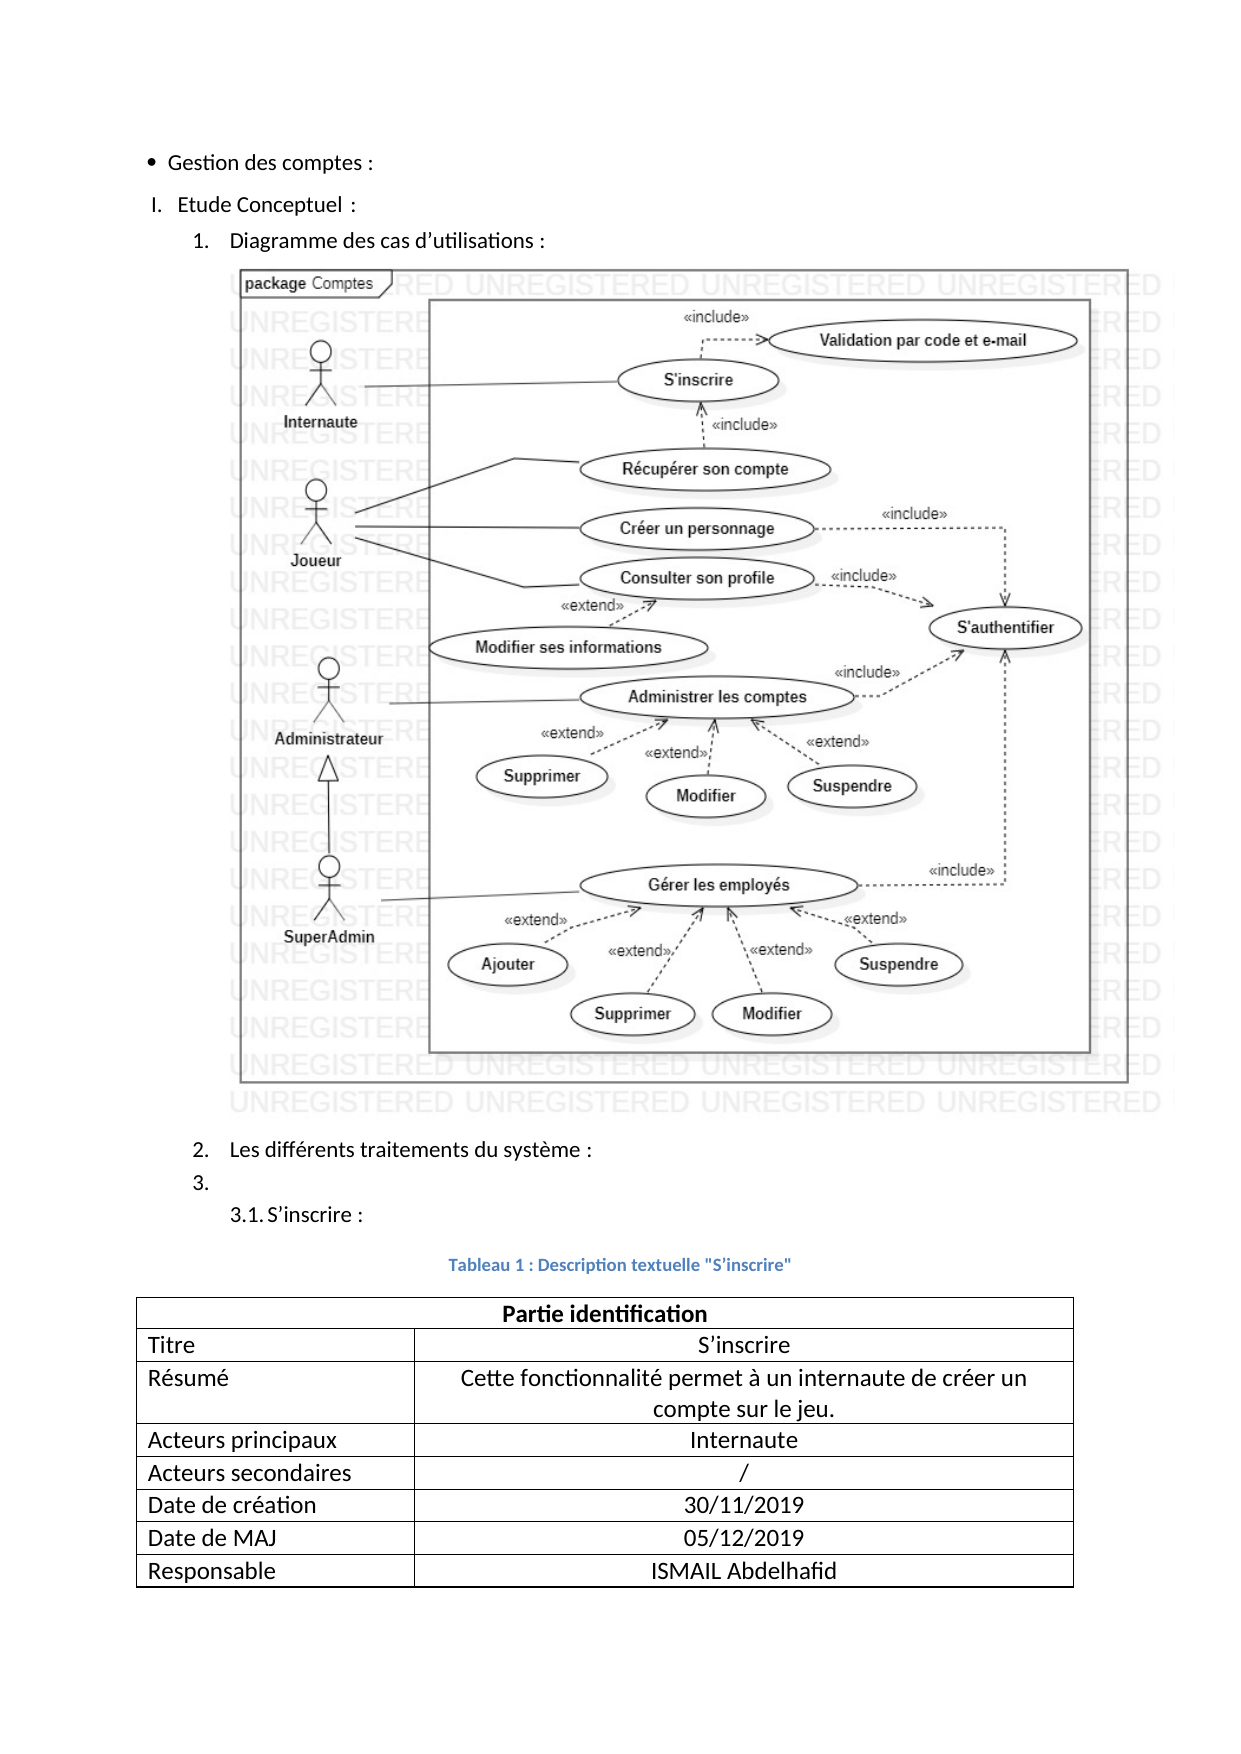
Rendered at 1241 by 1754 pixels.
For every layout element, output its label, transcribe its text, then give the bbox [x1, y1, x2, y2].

table_cell S’inscrire [415, 1329, 1073, 1361]
table_cell Date de MAJ [137, 1522, 414, 1554]
table_cell Responsable [137, 1555, 414, 1586]
list Les différents traitements du système : [192, 1136, 1093, 1164]
table_cell Résumé [137, 1362, 414, 1423]
list Diagramme des cas d’utilisations : [192, 227, 1093, 254]
table_cell Acteurs principaux [137, 1424, 414, 1456]
table_cell / [415, 1457, 1073, 1488]
text Tableau 1 : Description textuelle "S’inscrire" [148, 1253, 1093, 1276]
table_cell Date de création [137, 1490, 414, 1521]
table_cell Internaute [415, 1424, 1073, 1456]
list Gestion des comptes : [148, 148, 1093, 176]
table_cell 30/11/2019 [415, 1490, 1073, 1521]
list S’inscrire : [229, 1200, 1093, 1228]
table_cell Acteurs secondaires [137, 1457, 414, 1488]
table_cell Titre [137, 1329, 414, 1361]
table_cell 05/12/2019 [415, 1522, 1073, 1554]
table_cell ISMAIL Abdelhafid [415, 1555, 1073, 1586]
picture [229, 258, 1175, 1132]
table_cell Cette fonctionnalité permet à un internaute de créer un compte sur le jeu. [415, 1362, 1073, 1423]
table_header Partie identification [137, 1298, 1073, 1328]
list Etude Conceptuel : [162, 180, 1093, 221]
